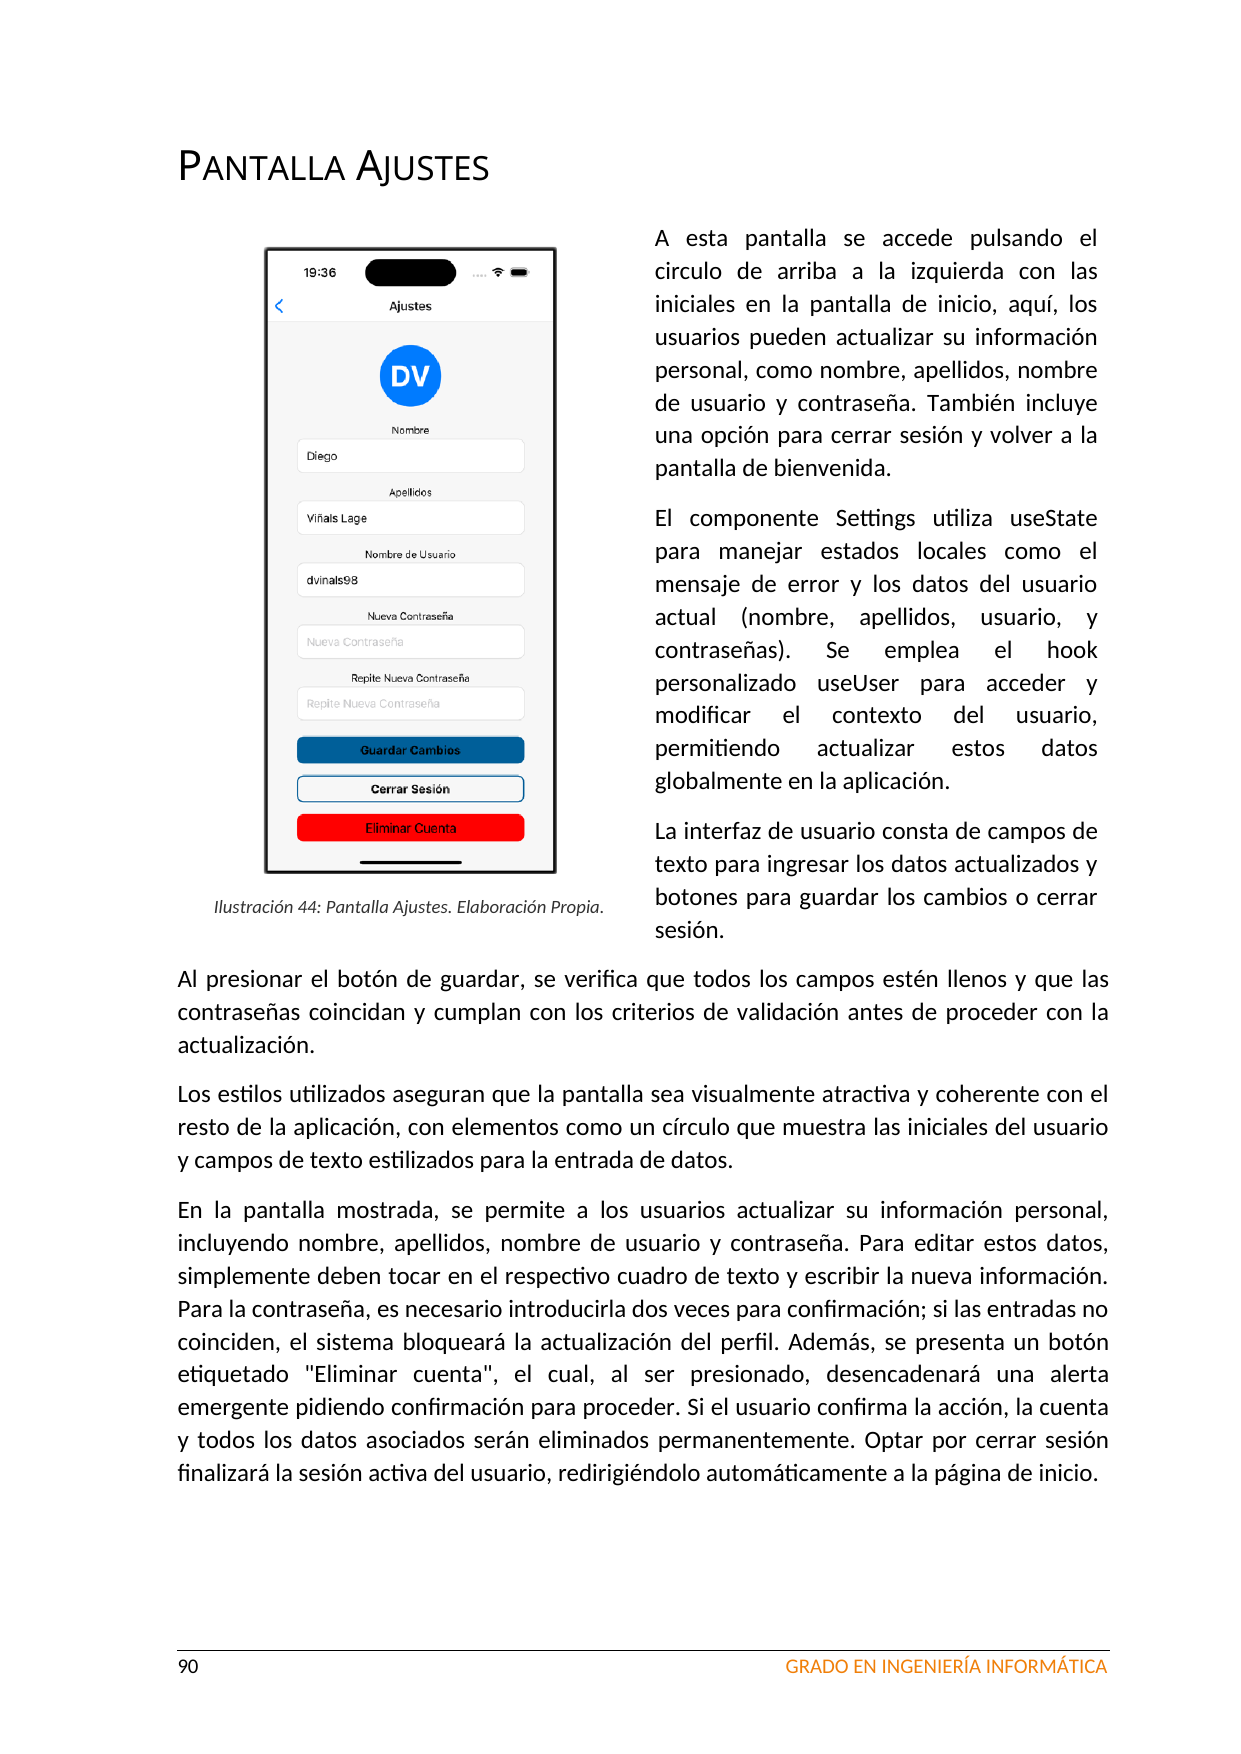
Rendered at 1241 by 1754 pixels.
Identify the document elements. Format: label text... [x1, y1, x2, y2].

table_header A esta pantalla se accede pulsando el circulo de arriba a la izquierda con las iniciales en la pantalla de inicio, aquí, los usuarios pueden actualizar su información personal, como nombre, apellidos, nombre de usuario y contraseña. También incluye una opción para cerrar sesión y volver a la pantalla de bienvenida. El componente Settings utiliza useState para manejar estados locales como el mensaje de error y los datos del usuario actual (nombre, apellidos, usuario, y contraseñas). Se emplea el hook personalizado useUser para acceder y modificar el contexto del usuario, permitiendo actualizar estos datos globalmente en la aplicación. La interfaz de usuario consta de campos de texto para ingresar los datos actualizados y botones para guardar los cambios o cerrar sesión. [643, 222, 1109, 963]
subtitle Pantalla Ajustes [177, 136, 1110, 193]
text En la pantalla mostrada, se permite a los usuarios actualizar su información personal, incluyendo nombre, apellidos, nombre de usuario y contraseña. Para editar estos datos, simplemente deben tocar en el respectivo cuadro de texto y escribir la nueva información. Para la contraseña, es necesario introducirla dos veces para confirmación; si las entradas no coinciden, el sistema bloqueará la actualización del perfil. Además, se presenta un botón etiquetado "Eliminar cuenta", el cual, al ser presionado, desencadenará una alerta emergente pidiendo confirmación para proceder. Si el usuario confirma la acción, la cuenta y todos los datos asociados serán eliminados permanentemente. Optar por cerrar sesión finalizará la sesión activa del usuario, redirigiéndolo automáticamente a la página de inicio. [177, 1194, 1110, 1488]
table_header Ilustración 44: Pantalla Ajustes. Elaboración Propia. [177, 222, 643, 963]
text Al presionar el botón de guardar, se verifica que todos los campos estén llenos y que las contraseñas coincidan y cumplan con los criterios de validación antes de proceder con la actualización. [177, 963, 1110, 1059]
picture [267, 250, 553, 870]
text Los estilos utilizados aseguran que la pantalla sea visualmente atractiva y coherente con el resto de la aplicación, con elementos como un círculo que muestra las iniciales del usuario y campos de texto estilizados para la entrada de datos. [177, 1079, 1110, 1175]
